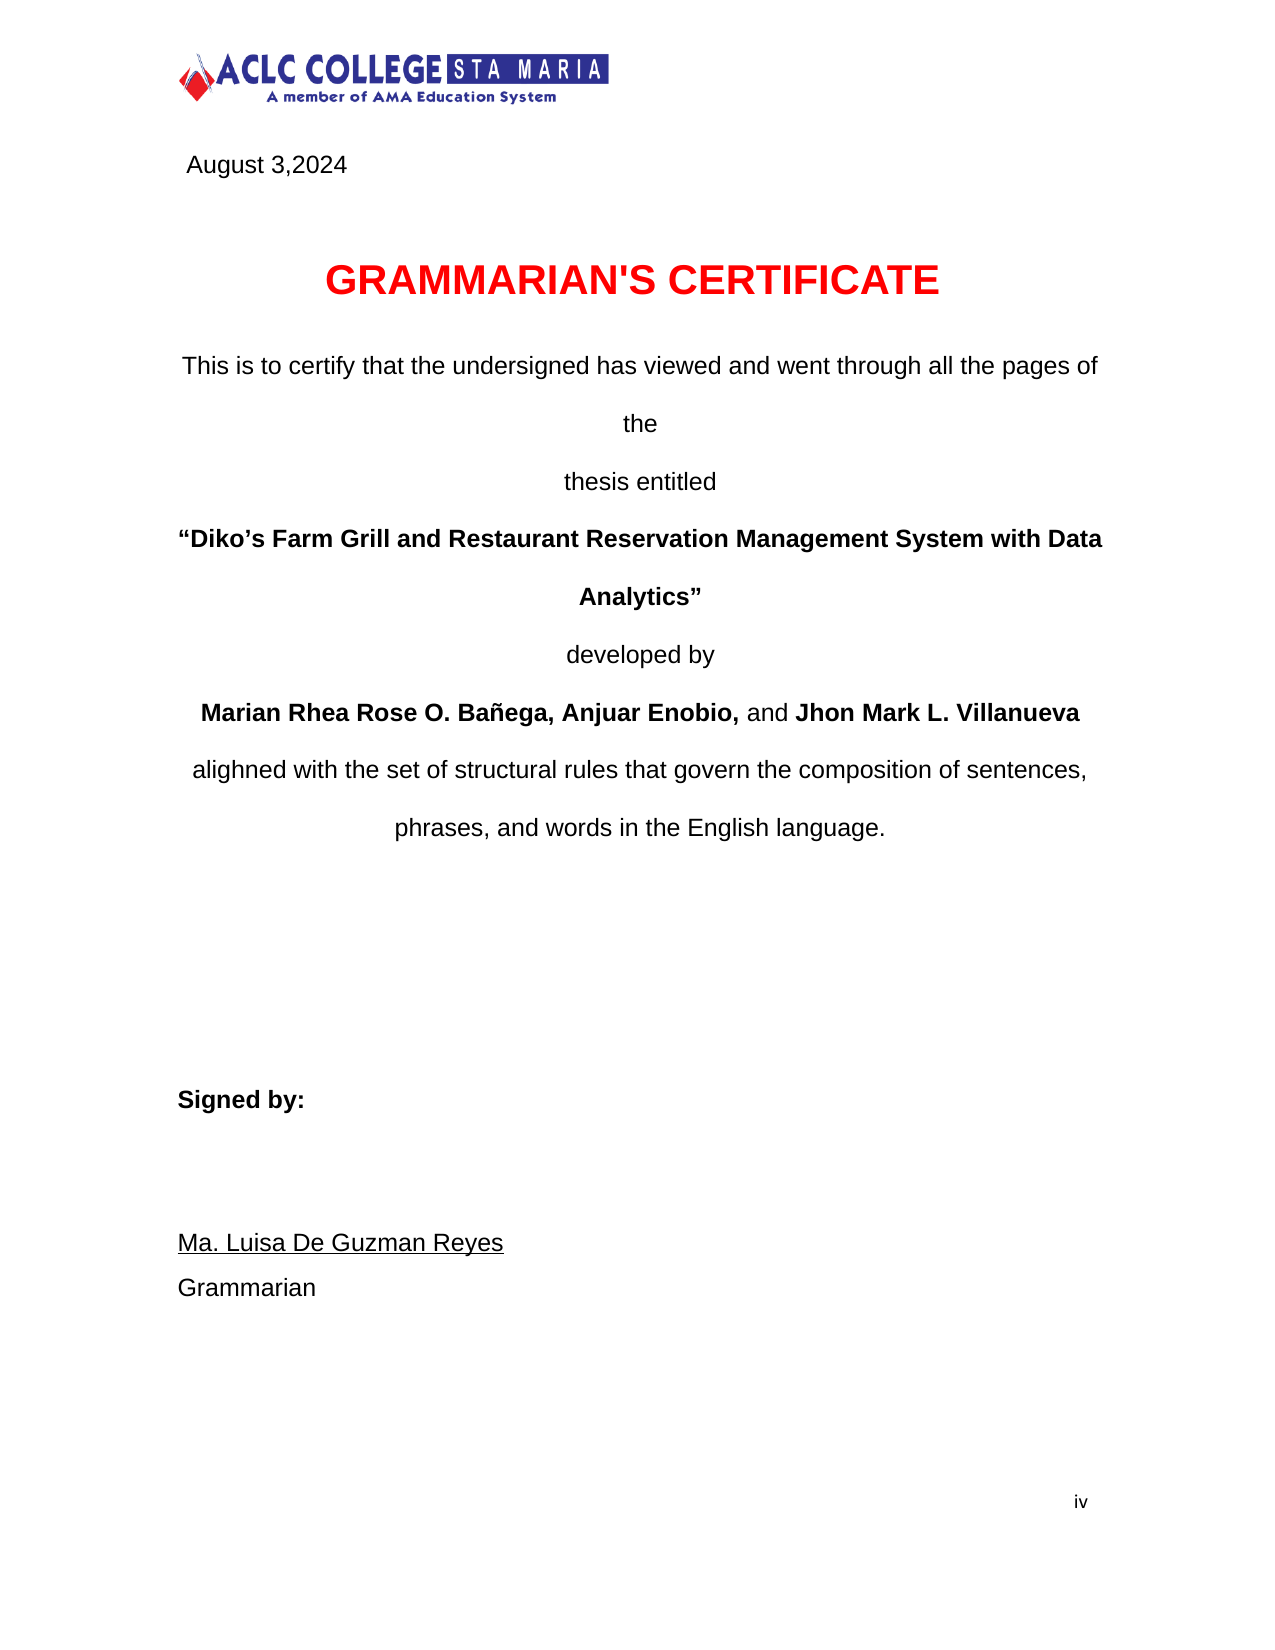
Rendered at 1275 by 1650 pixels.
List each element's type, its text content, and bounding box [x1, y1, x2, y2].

text thesis entitled [177, 467, 1103, 495]
text Ma. Luisa De Guzman Reyes [177, 1228, 1103, 1257]
text alighned with the set of structural rules that govern the composition of sentences, phrases, and words in the English language. [177, 755, 1103, 842]
text August 3,2024 [186, 150, 1103, 179]
text “Diko’s Farm Grill and Restaurant Reservation Management System with Data Analytics” [177, 524, 1103, 611]
text Grammarian [177, 1273, 1103, 1302]
text This is to certify that the undersigned has viewed and went through all the pages of the [177, 351, 1103, 438]
text Marian Rhea Rose O. Bañega, Anjuar Enobio, and Jhon Mark L. Villanueva [177, 698, 1103, 726]
subtitle GRAMMARIAN'S CERTIFICATE [177, 256, 1088, 303]
text developed by [177, 640, 1103, 668]
text Signed by: [177, 1085, 1103, 1114]
picture [177, 37, 608, 110]
